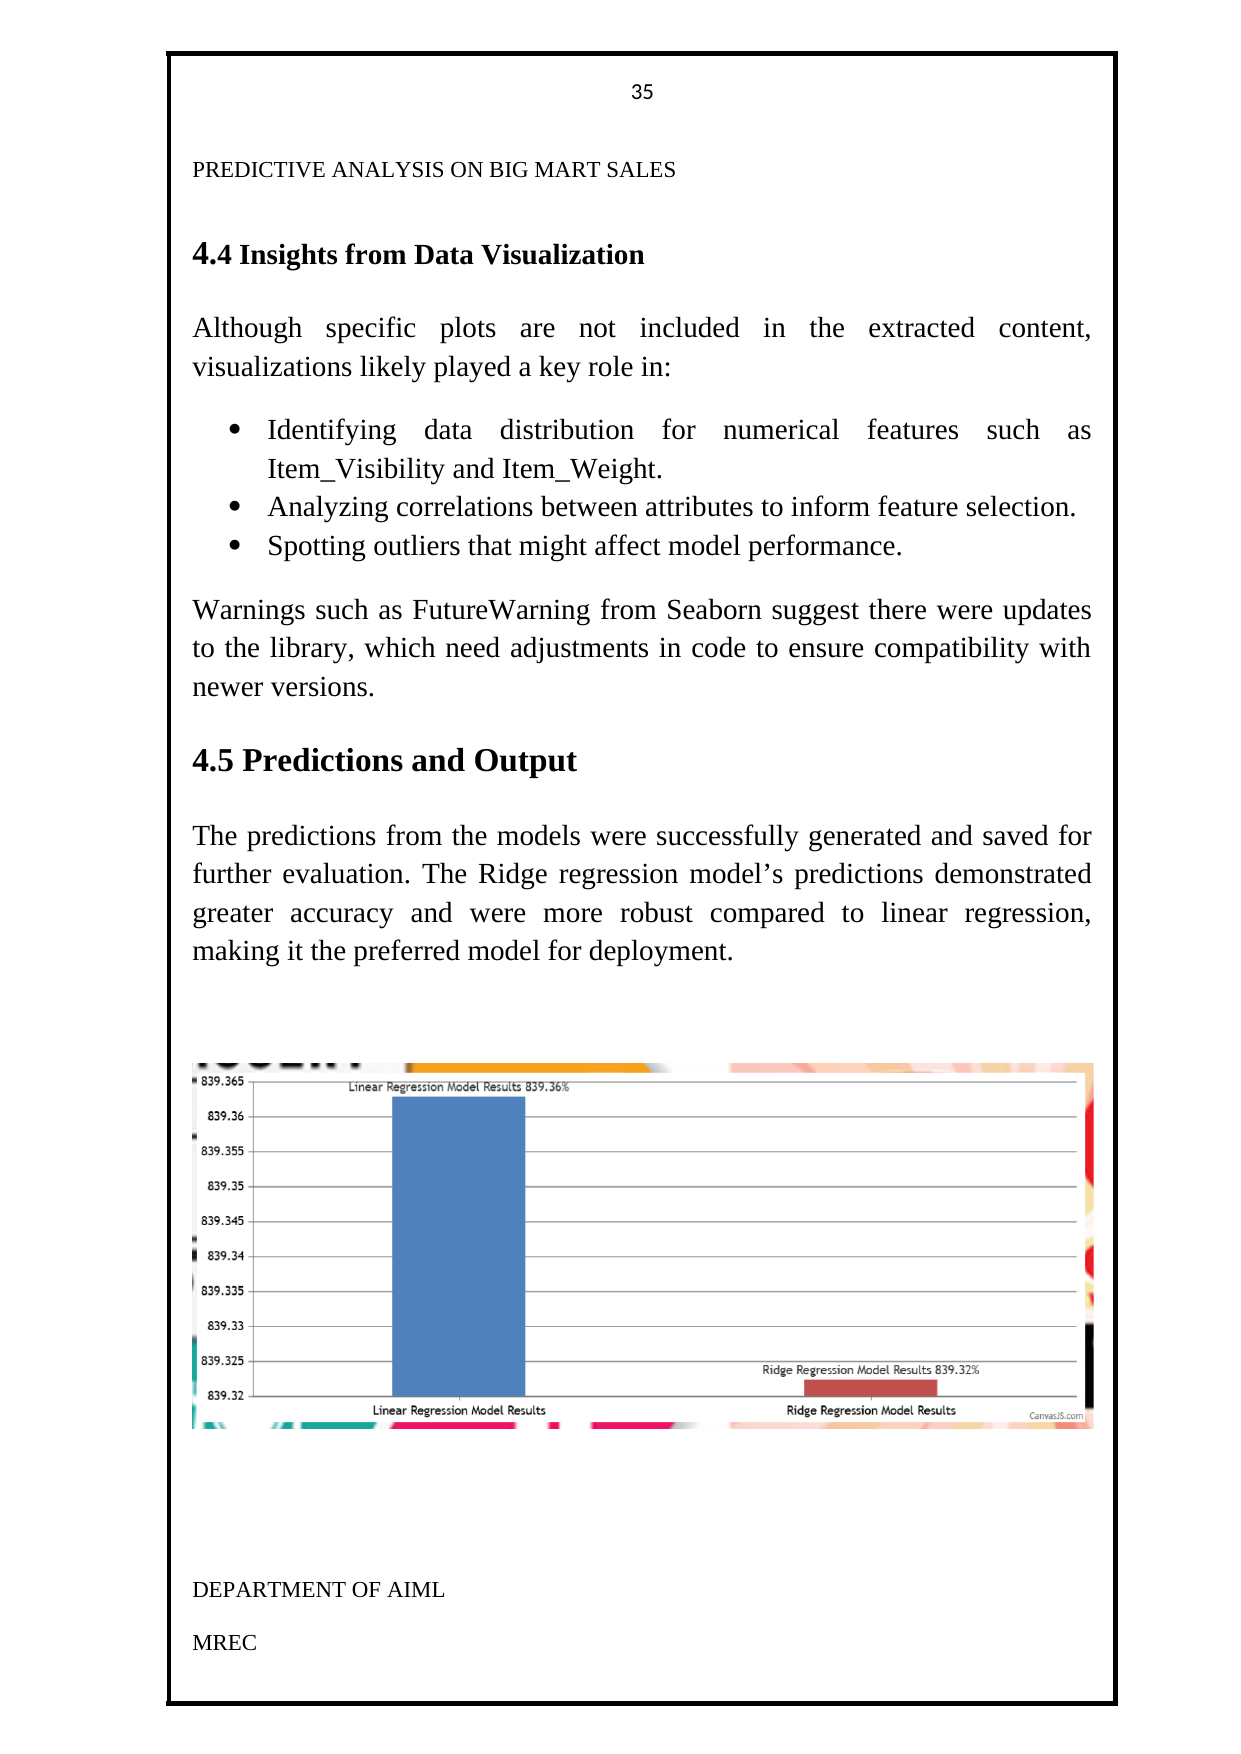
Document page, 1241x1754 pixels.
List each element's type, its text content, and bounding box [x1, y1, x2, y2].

subtitle 4.4 Insights from Data Visualization [192, 233, 1092, 271]
subtitle 4.5 Predictions and Output [192, 741, 1092, 779]
text Although specific plots are not included in the extracted content, visualizations likely played a key role in: [192, 310, 1092, 382]
list Identifying data distribution for numerical features such as Item_Visibility and Item_Weight. [229, 412, 1092, 484]
list Spotting outliers that might affect model performance. [229, 528, 1092, 562]
text Warnings such as FutureWarning from Seaborn suggest there were updates to the library, which need adjustments in code to ensure compatibility with newer versions. [192, 592, 1092, 702]
picture [192, 1063, 1094, 1429]
text The predictions from the models were successfully generated and saved for further evaluation. The Ridge regression model’s predictions demonstrated greater accuracy and were more robust compared to linear regression, making it the preferred model for deployment. [192, 818, 1092, 967]
list Analyzing correlations between attributes to inform feature selection. [229, 489, 1092, 523]
